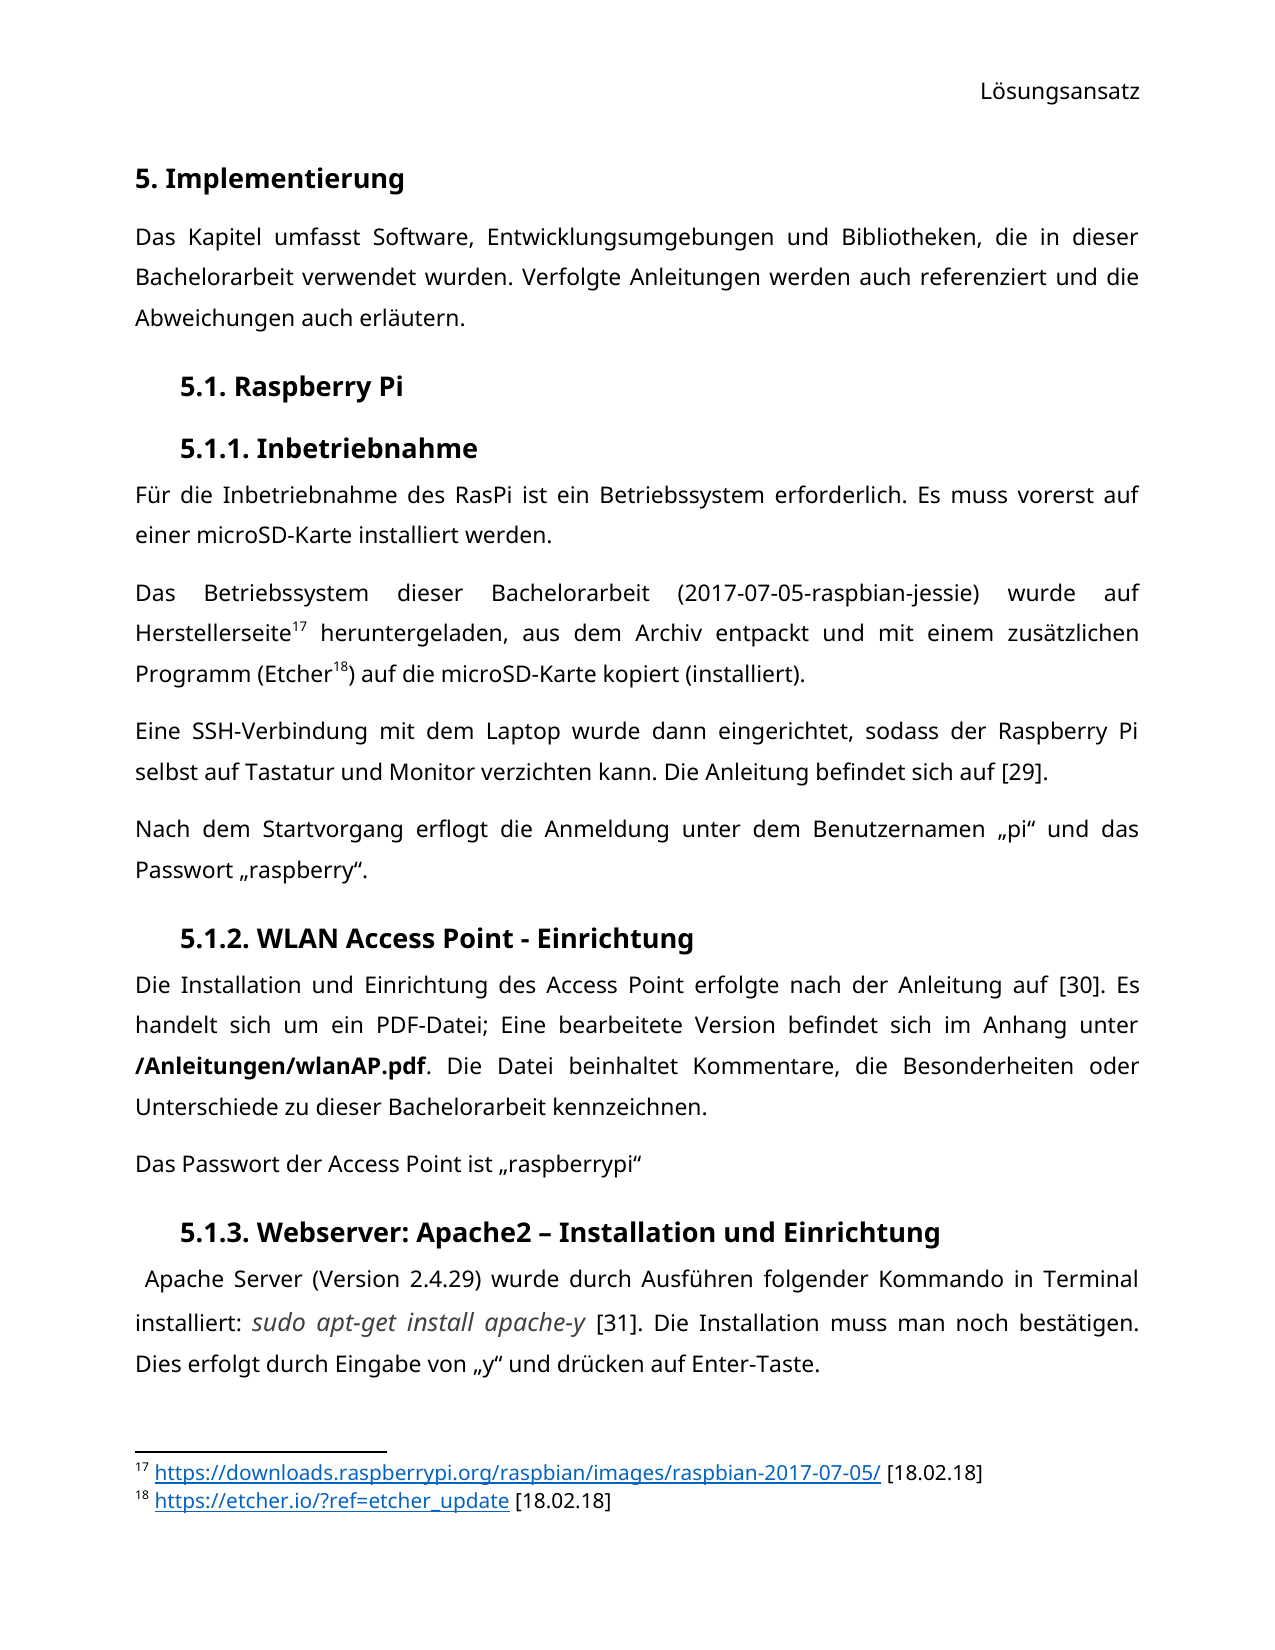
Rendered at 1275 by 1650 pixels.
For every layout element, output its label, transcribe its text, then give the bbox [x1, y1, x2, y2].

subtitle Webserver: Apache2 – Installation und Einrichtung [180, 1213, 1140, 1250]
text Apache Server (Version 2.4.29) wurde durch Ausführen folgender Kommando in Terminal installiert: sudo apt-get install apache-y . Die Installation muss man noch bestätigen. Dies erfolgt durch Eingabe von „y“ und drücken auf Enter-Taste. [135, 1263, 1140, 1379]
text Nach dem Startvorgang erflogt die Anmeldung unter dem Benutzernamen „pi“ und das Passwort „raspberry“. [135, 813, 1140, 885]
text Für die Inbetriebnahme des RasPi ist ein Betriebssystem erforderlich. Es muss vorerst auf einer microSD-Karte installiert werden. [135, 478, 1140, 550]
subtitle Raspberry Pi [180, 367, 1140, 404]
text Das Betriebssystem dieser Bachelorarbeit (2017-07-05-raspbian-jessie) wurde auf Herstellerseite heruntergeladen, aus dem Archiv entpackt und mit einem zusätzlichen Programm (Etcher) auf die microSD-Karte kopiert (installiert). [135, 576, 1140, 689]
text Das Kapitel umfasst Software, Entwicklungsumgebungen und Bibliotheken, die in dieser Bachelorarbeit verwendet wurden. Verfolgte Anleitungen werden auch referenziert und die Abweichungen auch erläutern. [135, 220, 1140, 333]
text Die Installation und Einrichtung des Access Point erfolgte nach der Anleitung auf . Es handelt sich um ein PDF-Datei; Eine bearbeitete Version befindet sich im Anhang unter /Anleitungen/wlanAP.pdf. Die Datei beinhaltet Kommentare, die Besonderheiten oder Unterschiede zu dieser Bachelorarbeit kennzeichnen. [135, 968, 1140, 1122]
subtitle Inbetriebnahme [180, 429, 1140, 466]
subtitle WLAN Access Point - Einrichtung [180, 919, 1140, 956]
subtitle Implementierung [135, 160, 1140, 197]
text Das Passwort der Access Point ist „raspberrypi“ [135, 1148, 1140, 1179]
text Eine SSH-Verbindung mit dem Laptop wurde dann eingerichtet, sodass der Raspberry Pi selbst auf Tastatur und Monitor verzichten kann. Die Anleitung befindet sich auf . [135, 715, 1140, 787]
